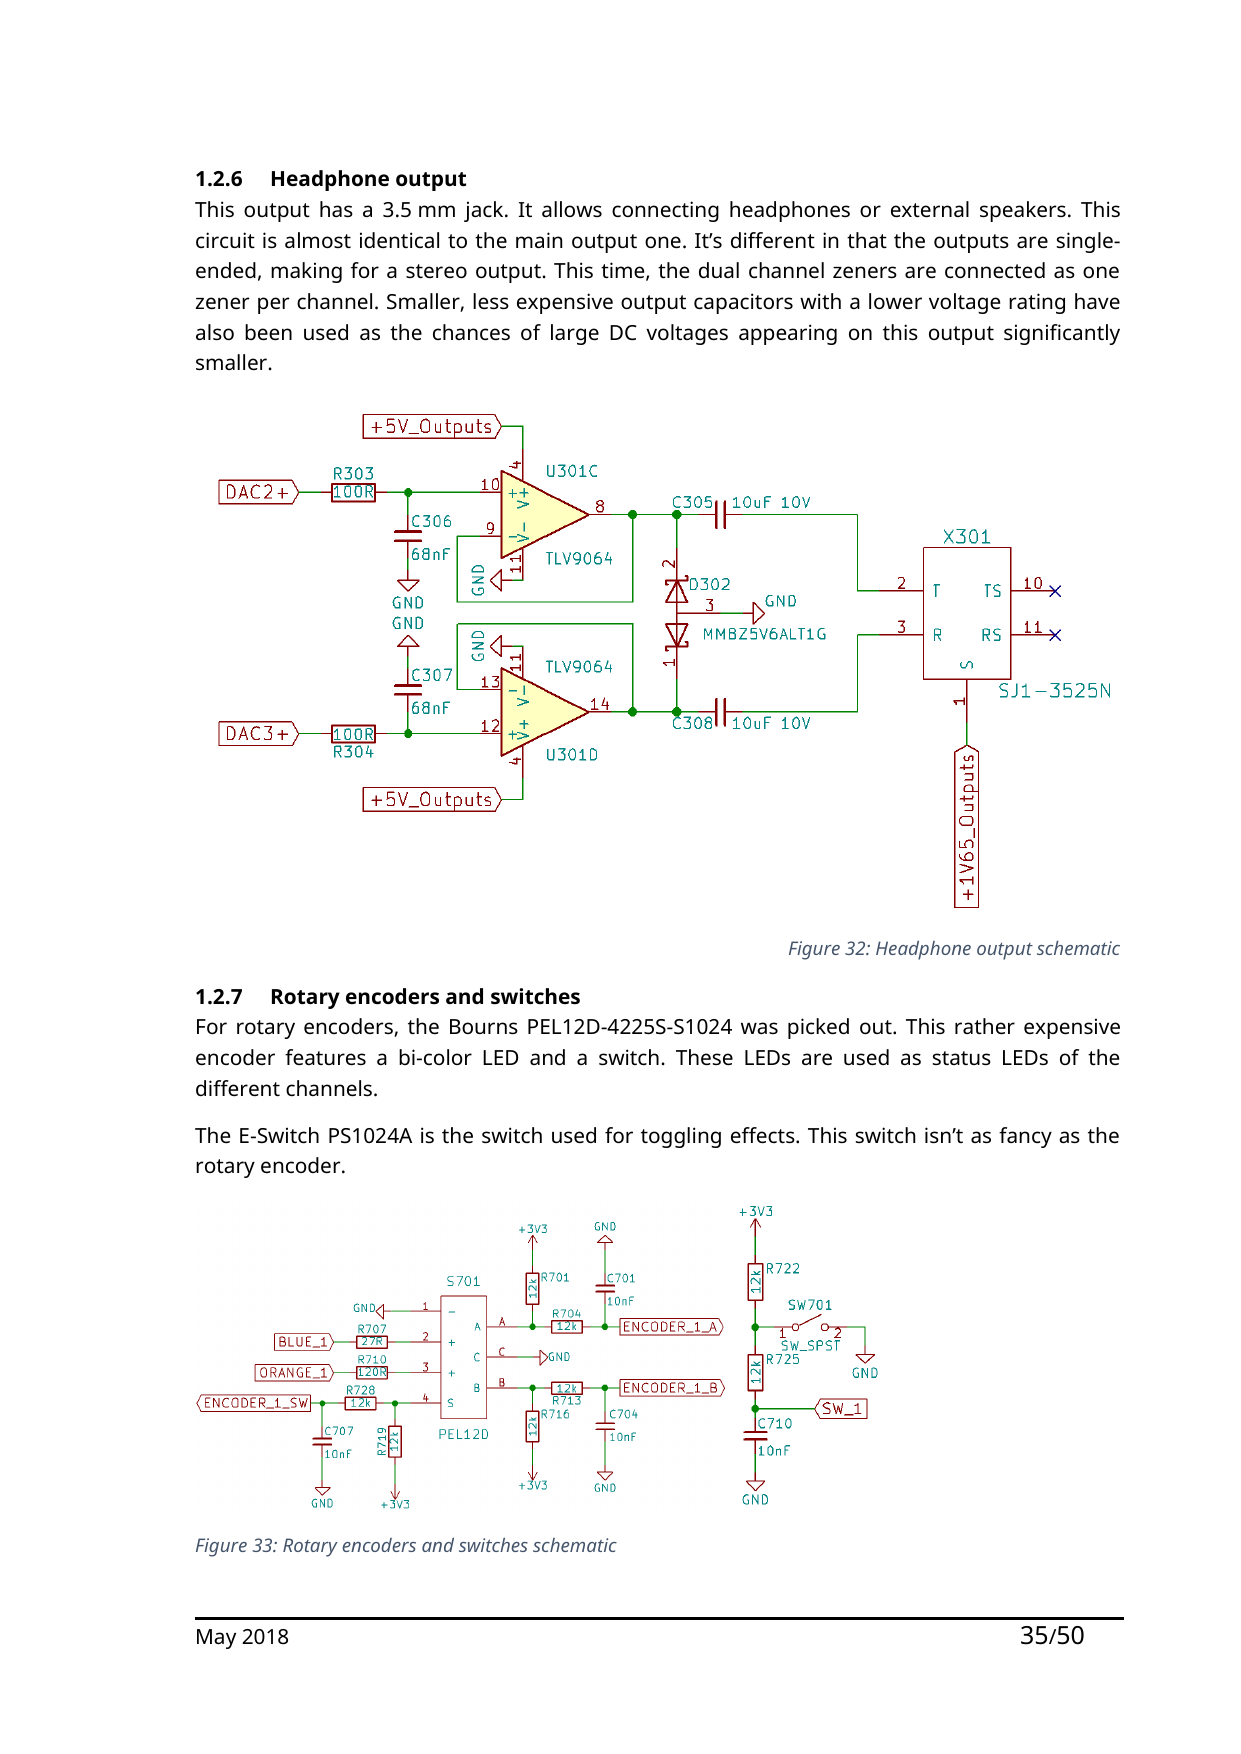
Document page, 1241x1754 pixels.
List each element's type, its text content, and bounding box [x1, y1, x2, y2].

picture [194, 1198, 884, 1514]
subtitle Headphone output [195, 164, 1122, 193]
text The E-Switch PS1024A is the switch used for toggling effects. This switch isn’t as fancy as the rotary encoder. [195, 1121, 1122, 1180]
text Figure 33: Rotary encoders and switches schematic [195, 1533, 1122, 1558]
picture [195, 395, 1123, 915]
text For rotary encoders, the Bourns PEL12D-4225S-S1024 was picked out. This rather expensive encoder features a bi-color LED and a switch. These LEDs are used as status LEDs of the different channels. [195, 1012, 1122, 1102]
text Figure 32: Headphone output schematic [195, 936, 1122, 961]
text This output has a 3.5 mm jack. It allows connecting headphones or external speakers. This circuit is almost identical to the main output one. It’s different in that the outputs are single-ended, making for a stereo output. This time, the dual channel zeners are connected as one zener per channel. Smaller, less expensive output capacitors with a lower voltage rating have also been used as the chances of large DC voltages appearing on this output significantly smaller. [195, 195, 1122, 377]
subtitle Rotary encoders and switches [195, 982, 1122, 1010]
